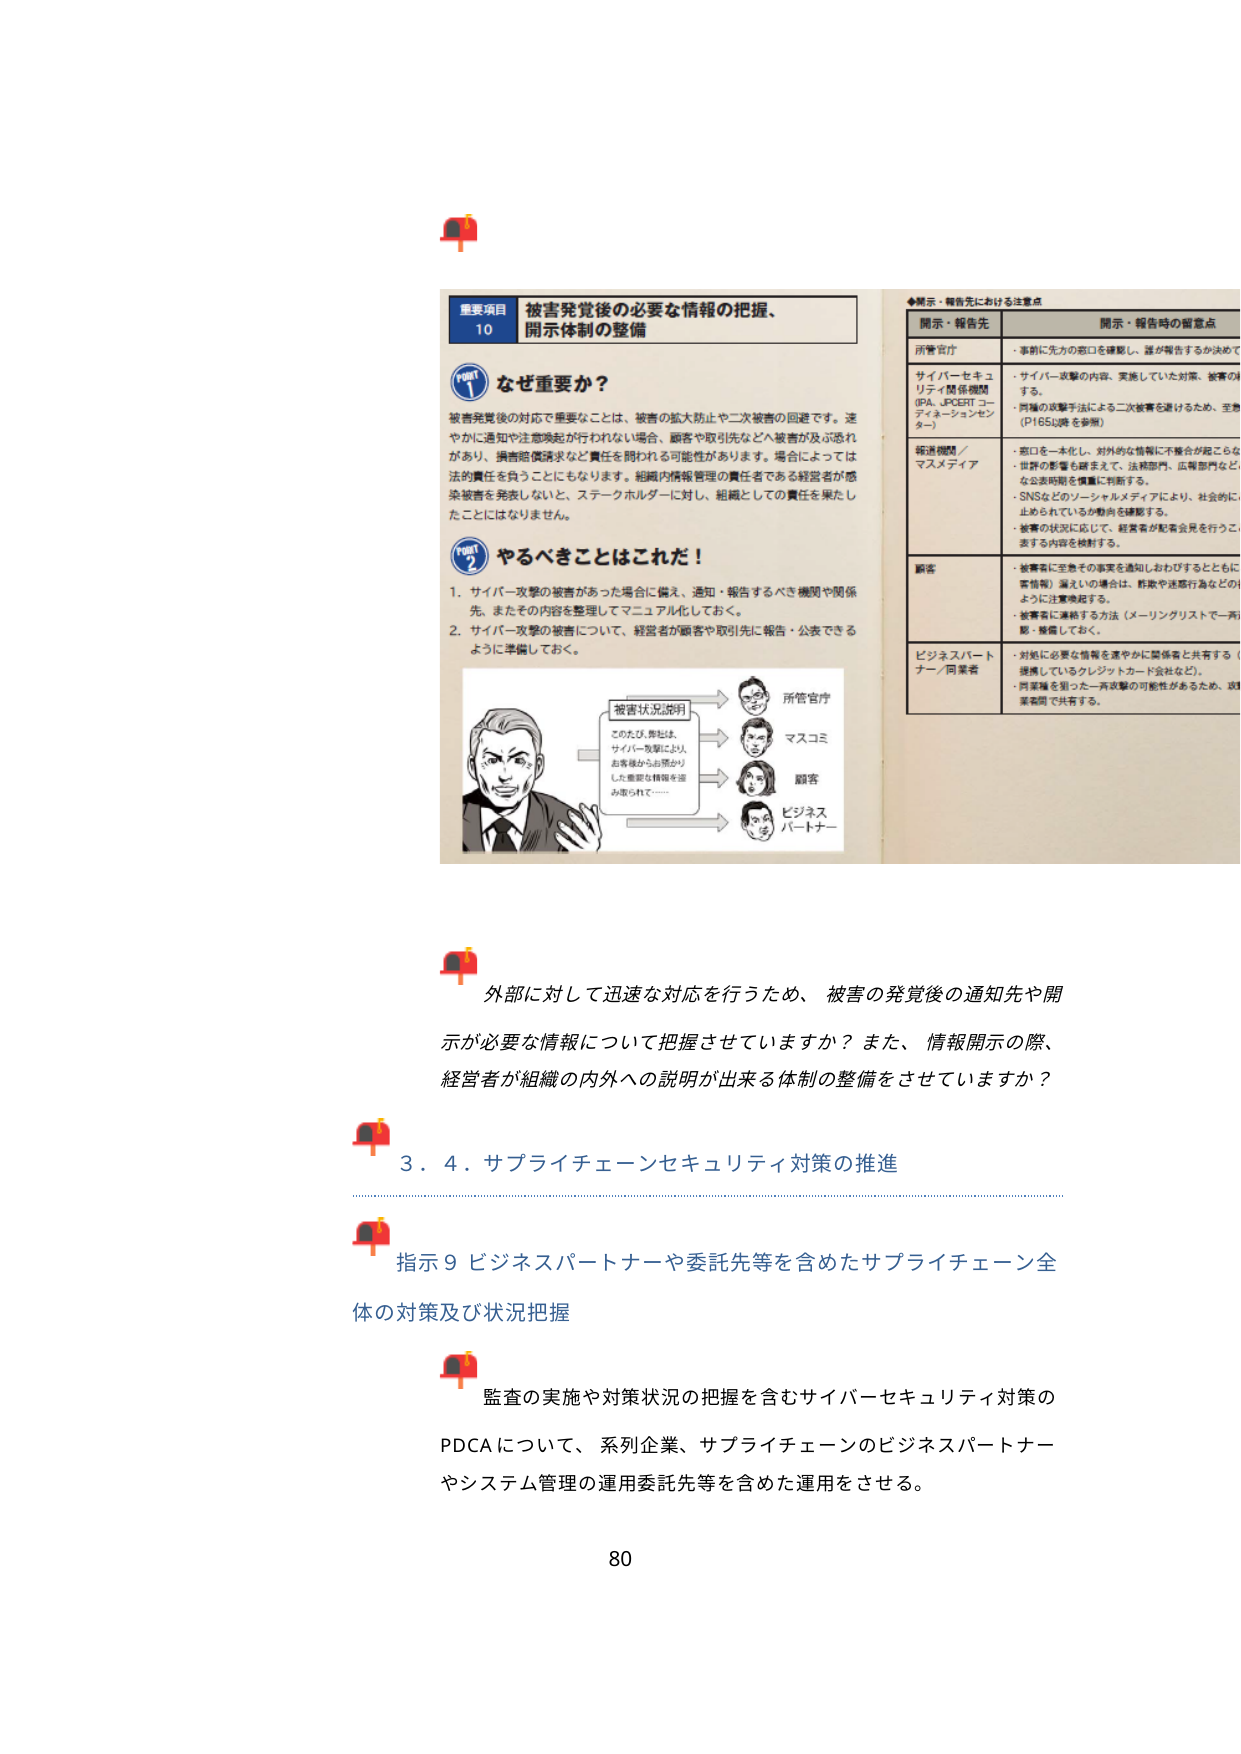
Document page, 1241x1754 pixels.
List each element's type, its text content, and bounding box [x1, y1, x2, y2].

picture [439, 214, 478, 252]
picture [352, 1217, 390, 1256]
picture [352, 1118, 390, 1156]
text 外部に対して迅速な対応を行うため、 被害の発覚後の通知先や開示が必要な情報について把握させていますか？ また、 情報開示の際、 経営者が組織の内外への説明が出来る体制の整備をさせていますか？ [440, 947, 1063, 1097]
picture [439, 1351, 478, 1389]
text 監査の実施や対策状況の把握を含むサイバーセキュリティ対策のPDCAについて、 系列企業、サプライチェーンのビジネスパートナーやシステム管理の運用委託先等を含めた運用をさせる。 [440, 1351, 1063, 1501]
text ３．４．サプライチェーンセキュリティ対策の推進 [352, 1118, 1063, 1197]
text 指示９ ビジネスパートナーや委託先等を含めたサプライチェーン全体の対策及び状況把握 [352, 1218, 1063, 1330]
picture [439, 289, 1241, 864]
picture [439, 947, 478, 985]
